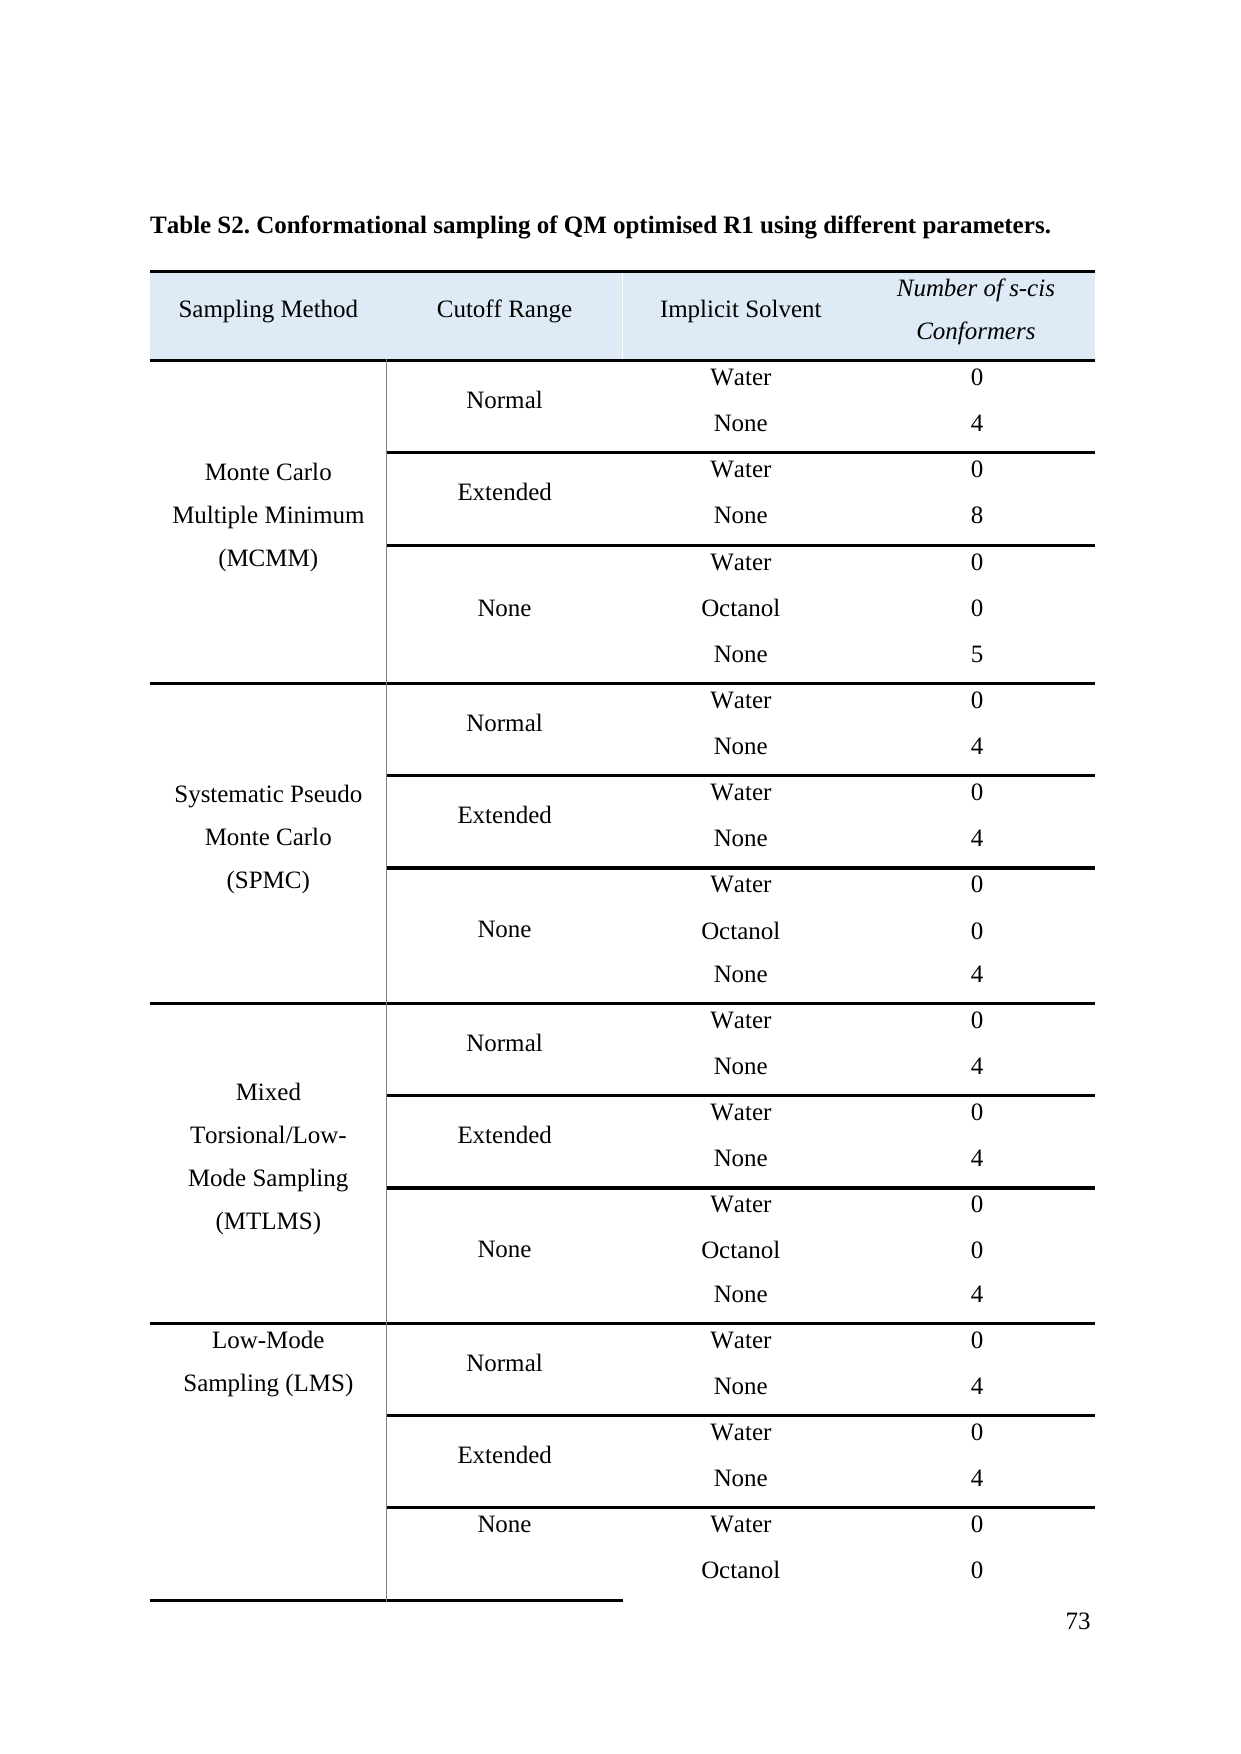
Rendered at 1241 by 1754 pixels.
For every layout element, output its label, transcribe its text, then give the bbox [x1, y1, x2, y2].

table_header Sampling Method [150, 273, 386, 359]
table_cell Water [623, 1417, 859, 1460]
table_cell None [623, 1368, 859, 1414]
table_cell Extended [387, 777, 622, 866]
table_cell Water [623, 362, 859, 405]
table_cell Water [623, 870, 859, 913]
table_cell Water [623, 1190, 859, 1232]
table_cell 4 [859, 1460, 1095, 1506]
table_cell 0 [859, 870, 1095, 913]
table_cell 4 [859, 728, 1095, 774]
table_cell None [623, 1460, 859, 1506]
table_cell 4 [859, 1140, 1095, 1186]
table_cell Water [623, 777, 859, 820]
table_cell Extended [387, 1417, 622, 1506]
table_cell None [623, 497, 859, 543]
text Table S2. Conformational sampling of QM optimised R1 using different parameters. [150, 210, 1090, 238]
table_cell Extended [387, 1097, 622, 1186]
table_cell Water [623, 454, 859, 497]
table_cell Low-Mode Sampling (LMS) [150, 1325, 386, 1598]
table_cell Extended [387, 454, 622, 543]
table_cell None [623, 820, 859, 866]
table_cell Normal [387, 685, 622, 774]
table_header Cutoff Range [386, 273, 622, 359]
table_cell 4 [859, 1368, 1095, 1414]
table_cell 0 [859, 1233, 1095, 1279]
table_cell None [387, 870, 622, 1002]
table_cell 0 [859, 1097, 1095, 1140]
table_cell Octanol [623, 590, 859, 636]
table_cell None [387, 1190, 622, 1322]
table_cell 0 [859, 685, 1095, 728]
table_cell None [623, 1140, 859, 1186]
table_cell 0 [859, 1190, 1095, 1232]
table_cell 8 [859, 497, 1095, 543]
table_cell 0 [859, 1509, 1095, 1552]
table_cell 0 [859, 777, 1095, 820]
table_cell 4 [859, 959, 1095, 1002]
table_cell Octanol [623, 1553, 859, 1598]
table_cell 0 [859, 454, 1095, 497]
table_cell 4 [859, 405, 1095, 451]
table_header Number of s-cis Conformers [859, 273, 1095, 359]
table_cell Mixed Torsional/Low-Mode Sampling (MTLMS) [150, 1005, 386, 1322]
table_cell Water [623, 1005, 859, 1048]
table_cell 5 [859, 636, 1095, 682]
table_cell None [623, 728, 859, 774]
table_cell Normal [387, 362, 622, 451]
table_cell Water [623, 1509, 859, 1552]
table_cell None [387, 1509, 622, 1598]
table_cell Monte Carlo Multiple Minimum (MCMM) [150, 362, 386, 682]
table_cell None [623, 959, 859, 1002]
table_cell Normal [387, 1005, 622, 1094]
table_cell Octanol [623, 913, 859, 959]
table_cell 4 [859, 1048, 1095, 1094]
table_cell None [623, 1279, 859, 1322]
table_cell 0 [859, 547, 1095, 589]
table_cell Octanol [623, 1233, 859, 1279]
table_cell None [387, 547, 622, 682]
table_cell Water [623, 1325, 859, 1368]
table_cell Normal [387, 1325, 622, 1414]
table_cell 0 [859, 590, 1095, 636]
table_cell Systematic Pseudo Monte Carlo (SPMC) [150, 685, 386, 1002]
table_cell None [623, 636, 859, 682]
table_cell 0 [859, 1553, 1095, 1598]
table_cell 0 [859, 362, 1095, 405]
table_cell Water [623, 547, 859, 589]
table_cell Water [623, 685, 859, 728]
table_cell 0 [859, 1417, 1095, 1460]
table_cell 4 [859, 1279, 1095, 1322]
table_cell 4 [859, 820, 1095, 866]
table_cell Water [623, 1097, 859, 1140]
table_cell 0 [859, 1005, 1095, 1048]
table_cell None [623, 405, 859, 451]
table_cell 0 [859, 1325, 1095, 1368]
table_cell 0 [859, 913, 1095, 959]
table_header Implicit Solvent [623, 273, 859, 359]
table_cell None [623, 1048, 859, 1094]
